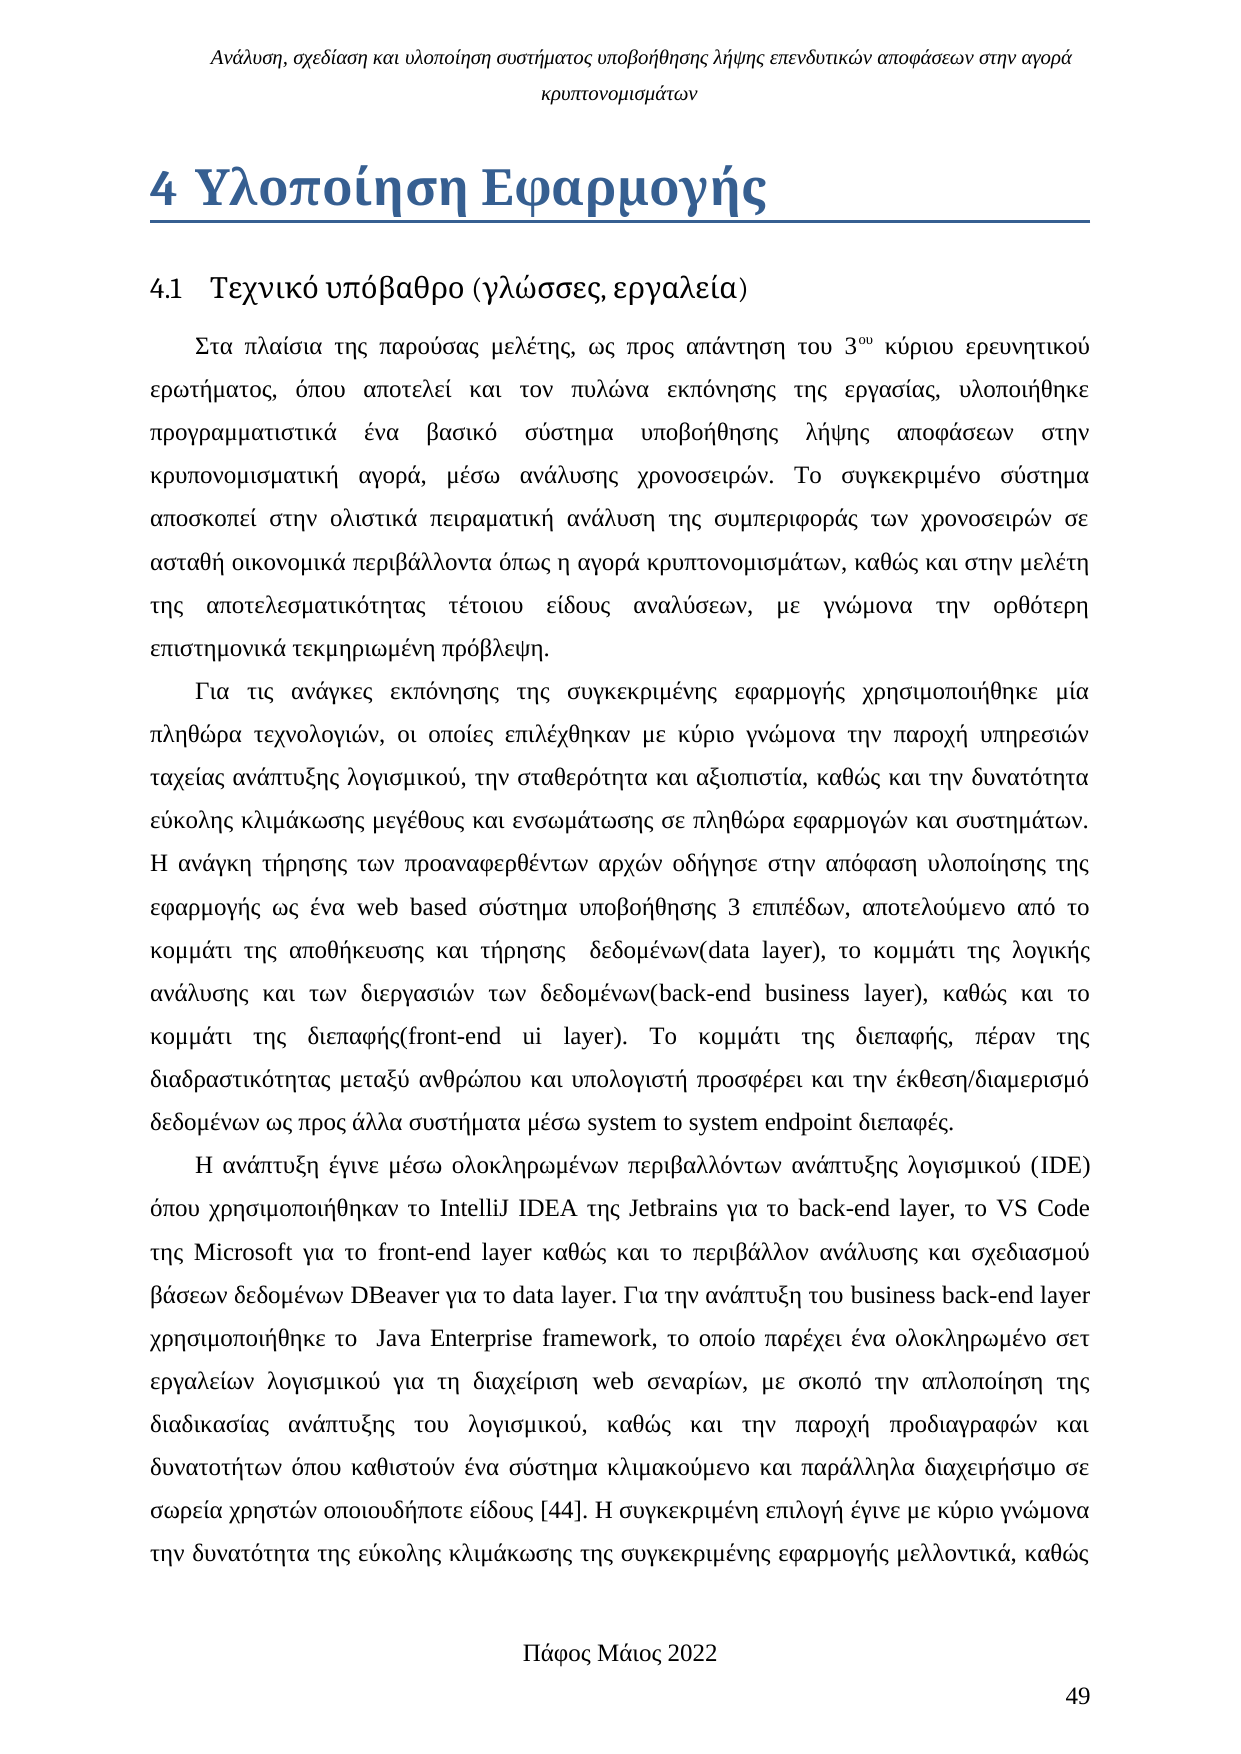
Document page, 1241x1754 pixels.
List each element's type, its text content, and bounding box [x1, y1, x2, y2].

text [150, 1150, 1090, 1567]
subtitle Τεχνικό υπόβαθρο (γλώσσες, εργαλεία) [150, 272, 1090, 306]
text Για τις ανάγκες εκπόνησης της συγκεκριμένης εφαρμογής χρησιμοποιήθηκε μία πληθώρα τεχνολογιών, οι οποίες επιλέχθηκαν με κύριο γνώμονα την παροχή υπηρεσιών ταχείας ανάπτυξης λογισμικού, την σταθερότητα και αξιοπιστία, καθώς και την δυνατότητα εύκολης κλιμάκωσης μεγέθους και ενσωμάτωσης σε πληθώρα εφαρμογών και συστημάτων. Η ανάγκη τήρησης των προαναφερθέντων αρχών οδήγησε στην απόφαση υλοποίησης της εφαρμογής ως ένα web based σύστημα υποβοήθησης 3 επιπέδων, αποτελούμενο από το κομμάτι της αποθήκευσης και τήρησης δεδομένων(data layer), το κομμάτι της λογικής ανάλυσης και των διεργασιών των δεδομένων(back-end business layer), καθώς και το κομμάτι της διεπαφής(front-end ui layer). Το κομμάτι της διεπαφής, πέραν της διαδραστικότητας μεταξύ ανθρώπου και υπολογιστή προσφέρει και την έκθεση/διαμερισμό δεδομένων ως προς άλλα συστήματα μέσω system to system endpoint διεπαφές. [150, 676, 1090, 1136]
text Στα πλαίσια της παρούσας μελέτης, ως προς απάντηση του 3ου κύριου ερευνητικού ερωτήματος, όπου αποτελεί και τον πυλώνα εκπόνησης της εργασίας, υλοποιήθηκε προγραμματιστικά ένα βασικό σύστημα υποβοήθησης λήψης αποφάσεων στην κρυπονομισματική αγορά, μέσω ανάλυσης χρονοσειρών. Το συγκεκριμένο σύστημα αποσκοπεί στην ολιστικά πειραματική ανάλυση της συμπεριφοράς των χρονοσειρών σε ασταθή οικονομικά περιβάλλοντα όπως η αγορά κρυπτονομισμάτων, καθώς και στην μελέτη της αποτελεσματικότητας τέτοιου είδους αναλύσεων, με γνώμονα την ορθότερη επιστημονικά τεκμηριωμένη πρόβλεψη. [150, 331, 1090, 662]
subtitle Υλοποίηση Εφαρμογής [150, 160, 1090, 220]
